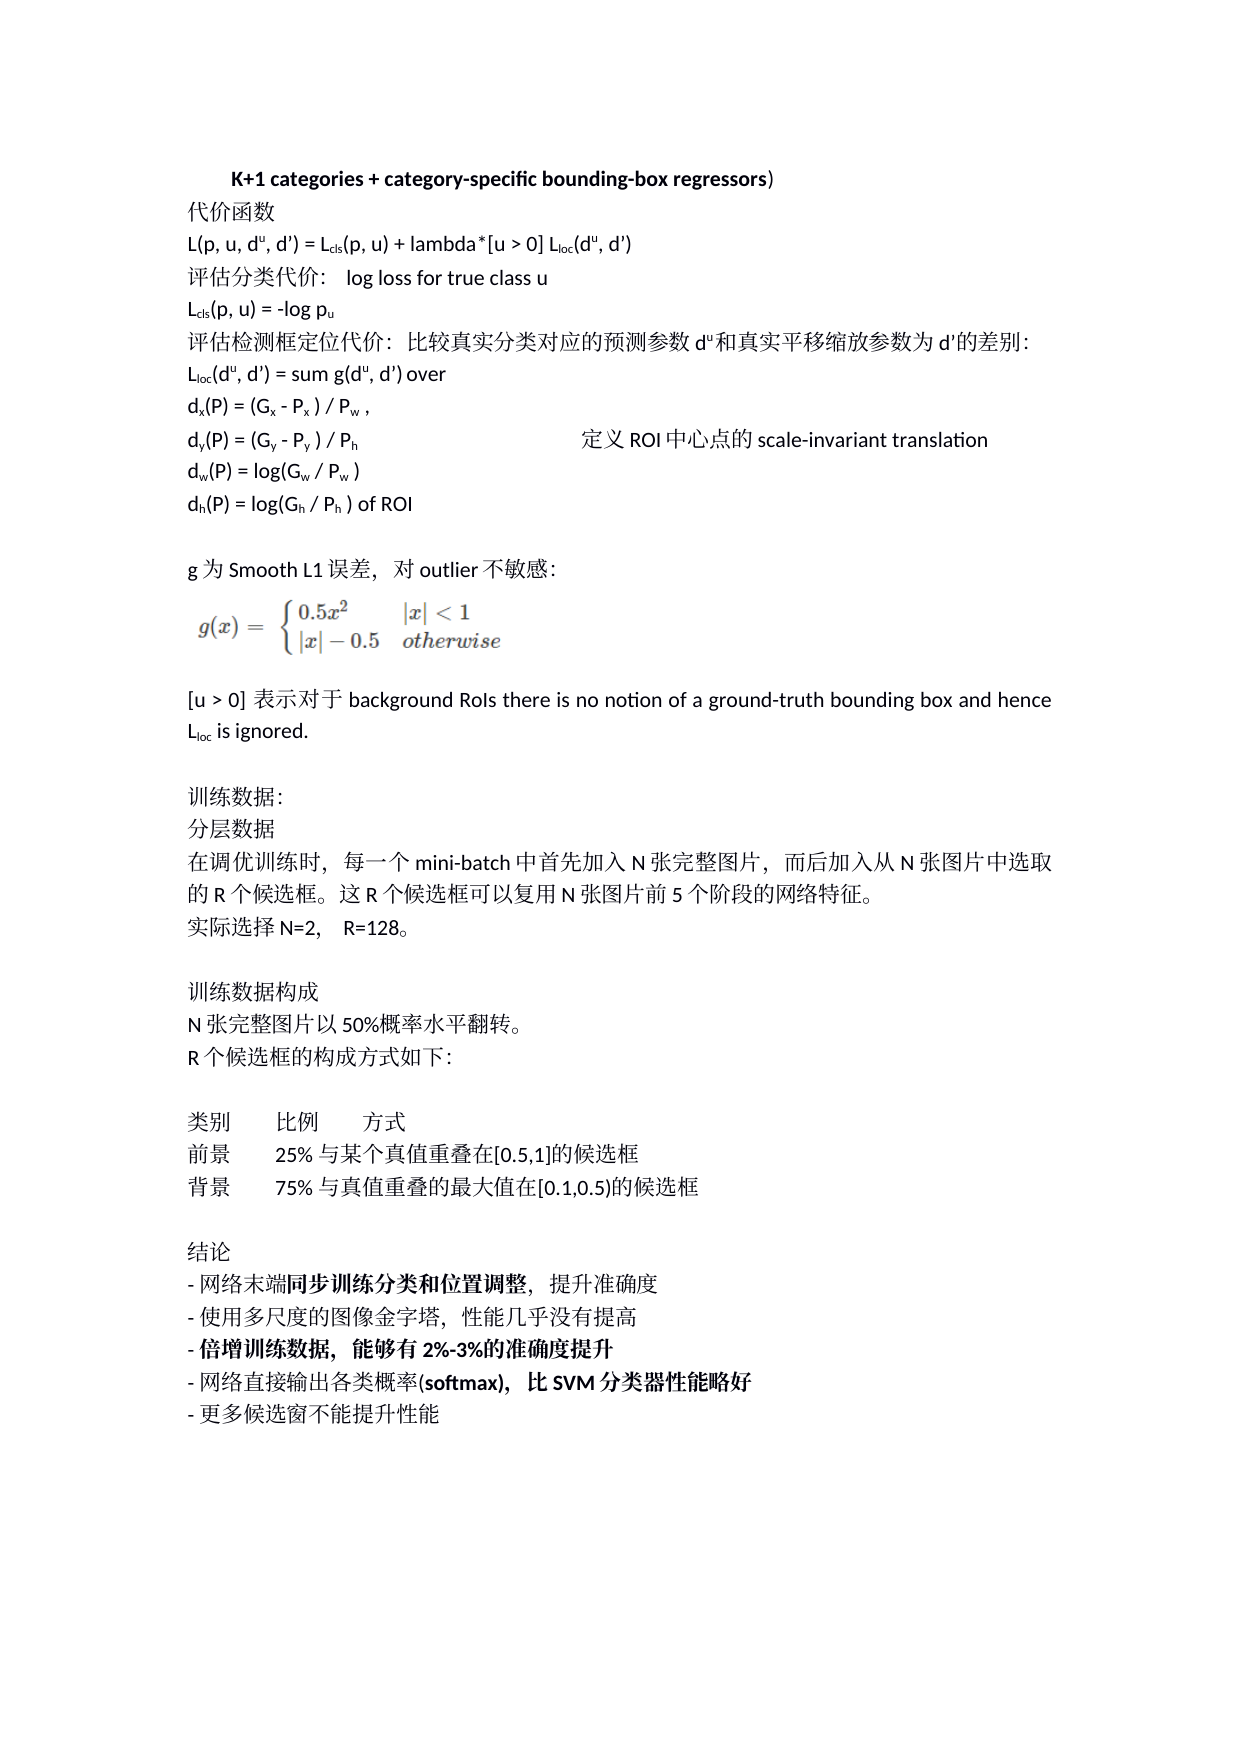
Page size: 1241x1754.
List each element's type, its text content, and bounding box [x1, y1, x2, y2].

text 实际选择N=2， R=128。 [187, 909, 1053, 942]
text - 使用多尺度的图像金字塔，性能几乎没有提高 [187, 1299, 1053, 1332]
text 分层数据 [187, 812, 1053, 844]
text [u > 0] 表示对于background RoIs there is no notion of a ground-truth bounding box and hence Lloc is ignored. [187, 682, 1053, 747]
text 前景 25% 与某个真值重叠在[0.5,1]的候选框 [187, 1137, 1053, 1169]
text N张完整图片以50%概率水平翻转。 [187, 1007, 1053, 1039]
text 代价函数 [187, 194, 1053, 227]
text - 网络末端同步训练分类和位置调整，提升准确度 [187, 1267, 1053, 1299]
text 评估检测框定位代价：比较真实分类对应的预测参数du和真实平移缩放参数为d’的差别： [187, 324, 1053, 357]
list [187, 162, 1053, 194]
text 训练数据构成 [187, 974, 1053, 1007]
text - 网络直接输出各类概率(softmax)，比SVM分类器性能略好 [187, 1364, 1053, 1397]
text 评估分类代价： log loss for true class u [187, 259, 1053, 292]
text - 更多候选窗不能提升性能 [187, 1397, 1053, 1429]
text L(p, u, du, d’) = Lcls(p, u) + lambda*[u > 0] Lloc(du, d’) [187, 227, 1053, 259]
text 在调优训练时，每一个mini-batch中首先加入N张完整图片，而后加入从N张图片中选取的R个候选框。这R个候选框可以复用N张图片前5个阶段的网络特征。 [187, 844, 1053, 909]
text g为Smooth L1误差，对outlier不敏感： [187, 552, 1053, 584]
text Lloc(du, d’) = sum g(du, d’) over [187, 357, 1053, 389]
text - 倍增训练数据，能够有2%-3%的准确度提升 [187, 1332, 1053, 1364]
text dw(P) = log(Gw / Pw ) [187, 454, 1053, 487]
text 类别 比例 方式 [187, 1104, 1053, 1137]
text dy(P) = (Gy - Py ) / Ph 定义ROI中心点的scale-invariant translation [187, 422, 1053, 454]
text Lcls(p, u) = -log pu [187, 292, 1053, 324]
text dx(P) = (Gx - Px ) / Pw , [187, 389, 1053, 422]
text 训练数据： [187, 779, 1053, 812]
text R个候选框的构成方式如下： [187, 1039, 1053, 1072]
text 结论 [187, 1234, 1053, 1267]
picture [187, 584, 509, 664]
text dh(P) = log(Gh / Ph ) of ROI [187, 487, 1053, 519]
text 背景 75% 与真值重叠的最大值在[0.1,0.5)的候选框 [187, 1169, 1053, 1202]
